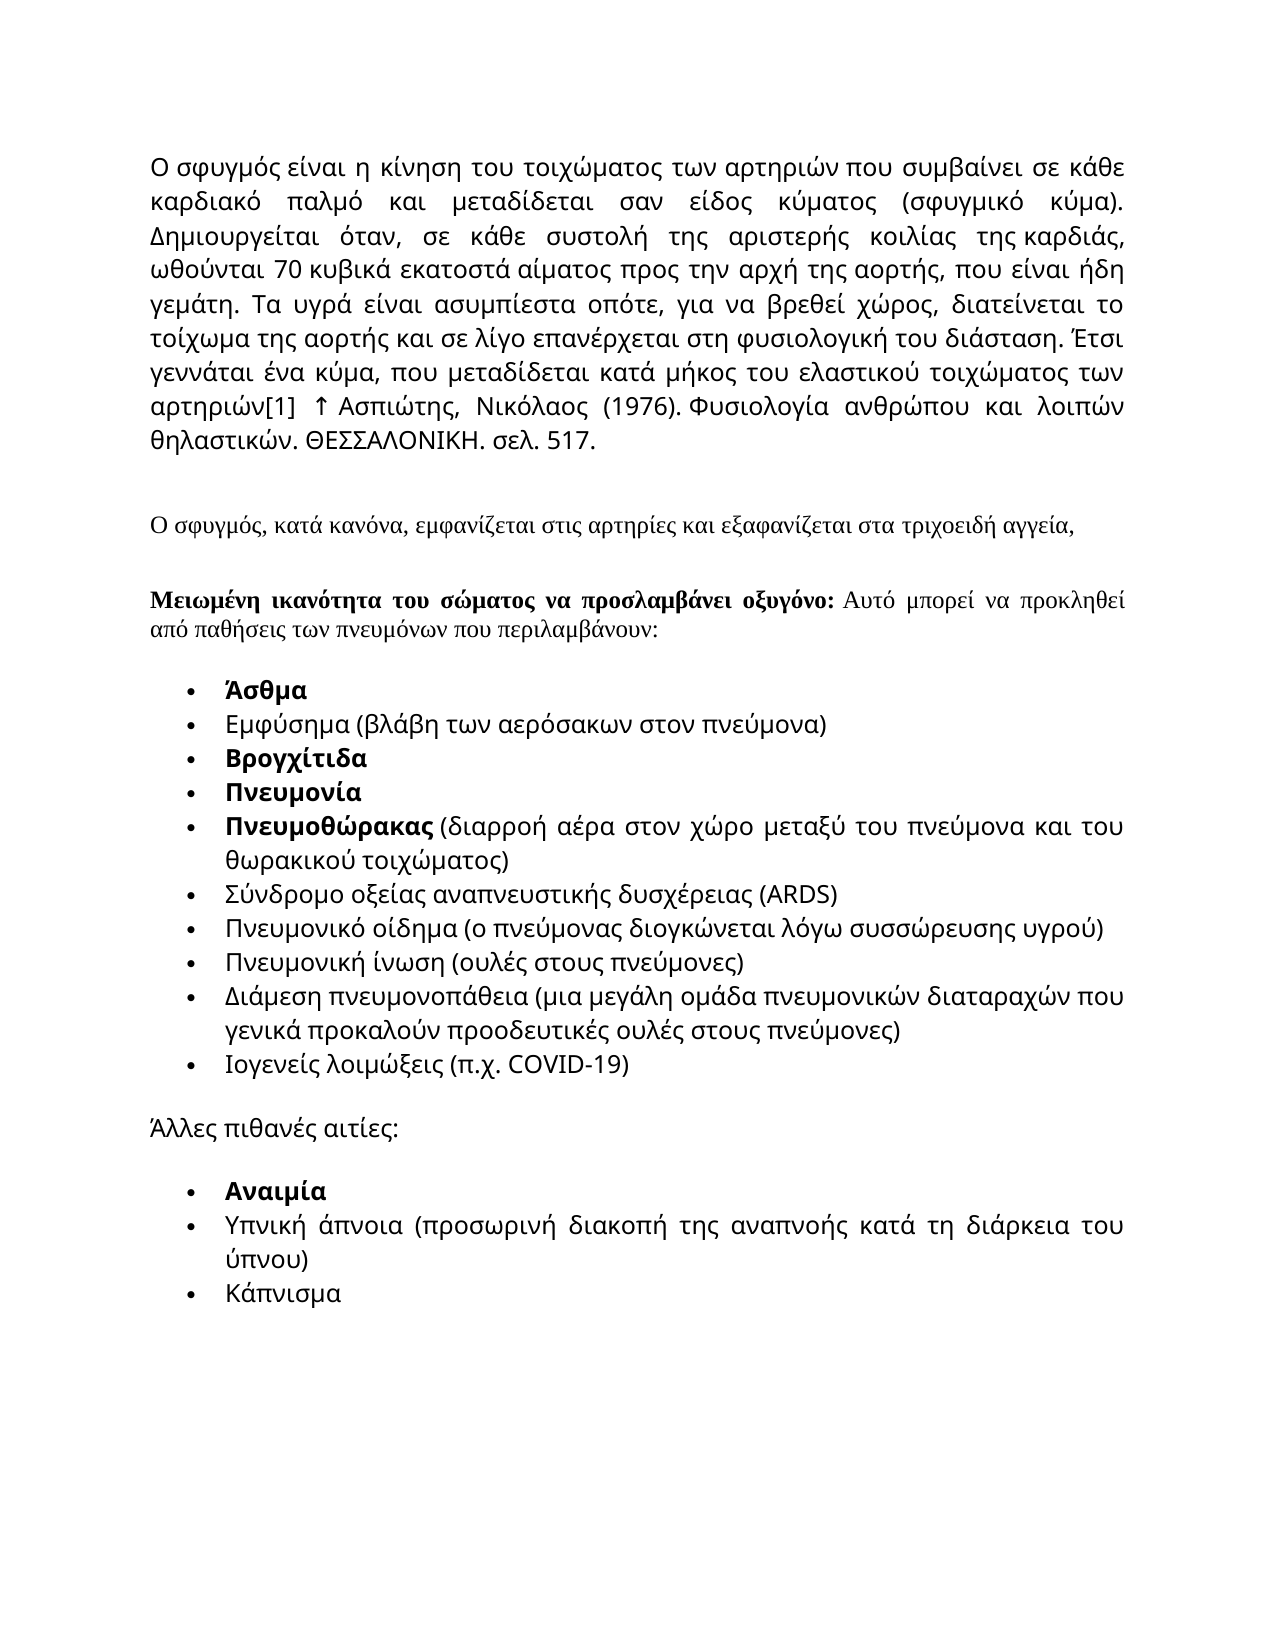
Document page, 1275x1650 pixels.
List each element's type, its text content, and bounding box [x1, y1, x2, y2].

list Πνευμονικό οίδημα (ο πνεύμονας διογκώνεται λόγω συσσώρευσης υγρού) [187, 911, 1125, 945]
list Διάμεση πνευμονοπάθεια (μια μεγάλη ομάδα πνευμονικών διαταραχών που γενικά προκαλούν προοδευτικές ουλές στους πνεύμονες) [187, 979, 1125, 1047]
list Ιογενείς λοιμώξεις (π.χ. COVID-19) [187, 1047, 1125, 1081]
list Βρογχίτιδα [187, 740, 1125, 774]
list Πνευμοθώρακας (διαρροή αέρα στον χώρο μεταξύ του πνεύμονα και του θωρακικού τοιχώματος) [187, 808, 1125, 877]
list Πνευμονία [187, 774, 1125, 808]
list Άσθμα [187, 672, 1125, 706]
list Εμφύσημα (βλάβη των αερόσακων στον πνεύμονα) [187, 706, 1125, 740]
list Αναιμία [187, 1173, 1125, 1207]
text Ο σφυγμός, κατά κανόνα, εμφανίζεται στις αρτηρίες και εξαφανίζεται στα τριχοειδή αγγεία, [150, 510, 1125, 539]
text Μειωμένη ικανότητα του σώματος να προσλαμβάνει οξυγόνο: Αυτό μπορεί να προκληθεί από παθήσεις των πνευμόνων που περιλαμβάνουν: [150, 586, 1125, 643]
list Σύνδρομο οξείας αναπνευστικής δυσχέρειας (ARDS) [187, 877, 1125, 911]
list Υπνική άπνοια (προσωρινή διακοπή της αναπνοής κατά τη διάρκεια του ύπνου) [187, 1207, 1125, 1276]
subtitle Άλλες πιθανές αιτίες: [150, 1110, 1125, 1144]
list Κάπνισμα [187, 1276, 1125, 1310]
text Ο σφυγμός είναι η κίνηση του τοιχώματος των αρτηριών που συμβαίνει σε κάθε καρδιακό παλμό και μεταδίδεται σαν είδος κύματος (σφυγμικό κύμα). Δημιουργείται όταν, σε κάθε συστολή της αριστερής κοιλίας της καρδιάς, ωθούνται 70 κυβικά εκατοστά αίματος προς την αρχή της αορτής, που είναι ήδη γεμάτη. Τα υγρά είναι ασυμπίεστα οπότε, για να βρεθεί χώρος, διατείνεται το τοίχωμα της αορτής και σε λίγο επανέρχεται στη φυσιολογική του διάσταση. Έτσι γεννάται ένα κύμα, που μεταδίδεται κατά μήκος του ελαστικού τοιχώματος των αρτηριών[1] ↑ Ασπιώτης, Νικόλαος (1976). Φυσιολογία ανθρώπου και λοιπών θηλαστικών. ΘΕΣΣΑΛΟΝΙΚΗ. σελ. 517. [150, 150, 1125, 457]
list Πνευμονική ίνωση (ουλές στους πνεύμονες) [187, 945, 1125, 979]
